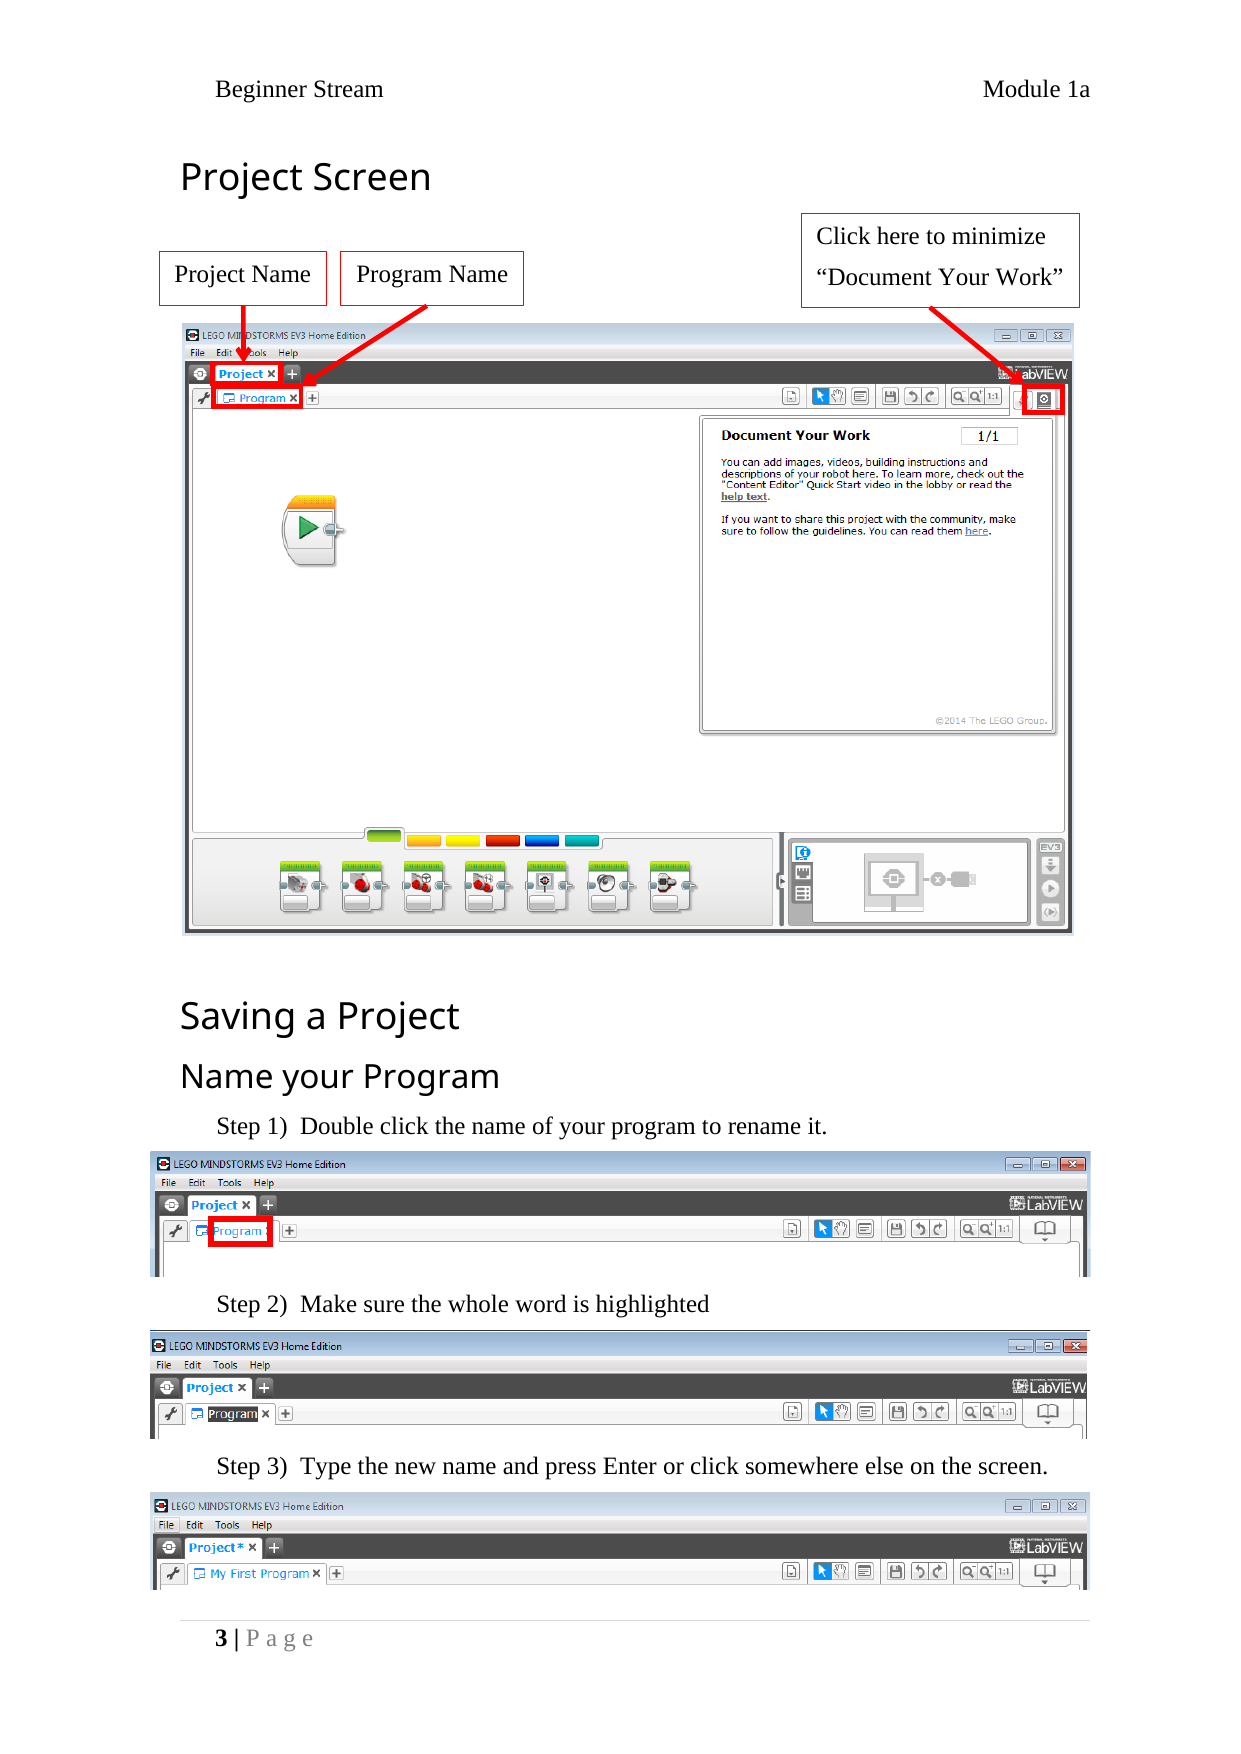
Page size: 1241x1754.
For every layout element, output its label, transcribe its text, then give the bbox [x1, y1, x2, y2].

subtitle Saving a Project [179, 989, 1090, 1040]
picture [215, 365, 278, 381]
picture [246, 323, 394, 384]
list Make sure the whole word is highlighted [216, 1289, 1090, 1318]
picture [150, 1492, 1091, 1590]
subtitle Name your Program [179, 1053, 1090, 1098]
picture [182, 323, 1074, 936]
list Double click the name of your program to rename it. [216, 1111, 1090, 1139]
subtitle Project Screen [179, 150, 1090, 201]
picture [216, 389, 299, 404]
picture [150, 1151, 1091, 1277]
list Type the new name and press Enter or click somewhere else on the screen. [216, 1451, 1090, 1480]
picture [150, 1330, 1091, 1439]
picture [1027, 389, 1060, 410]
